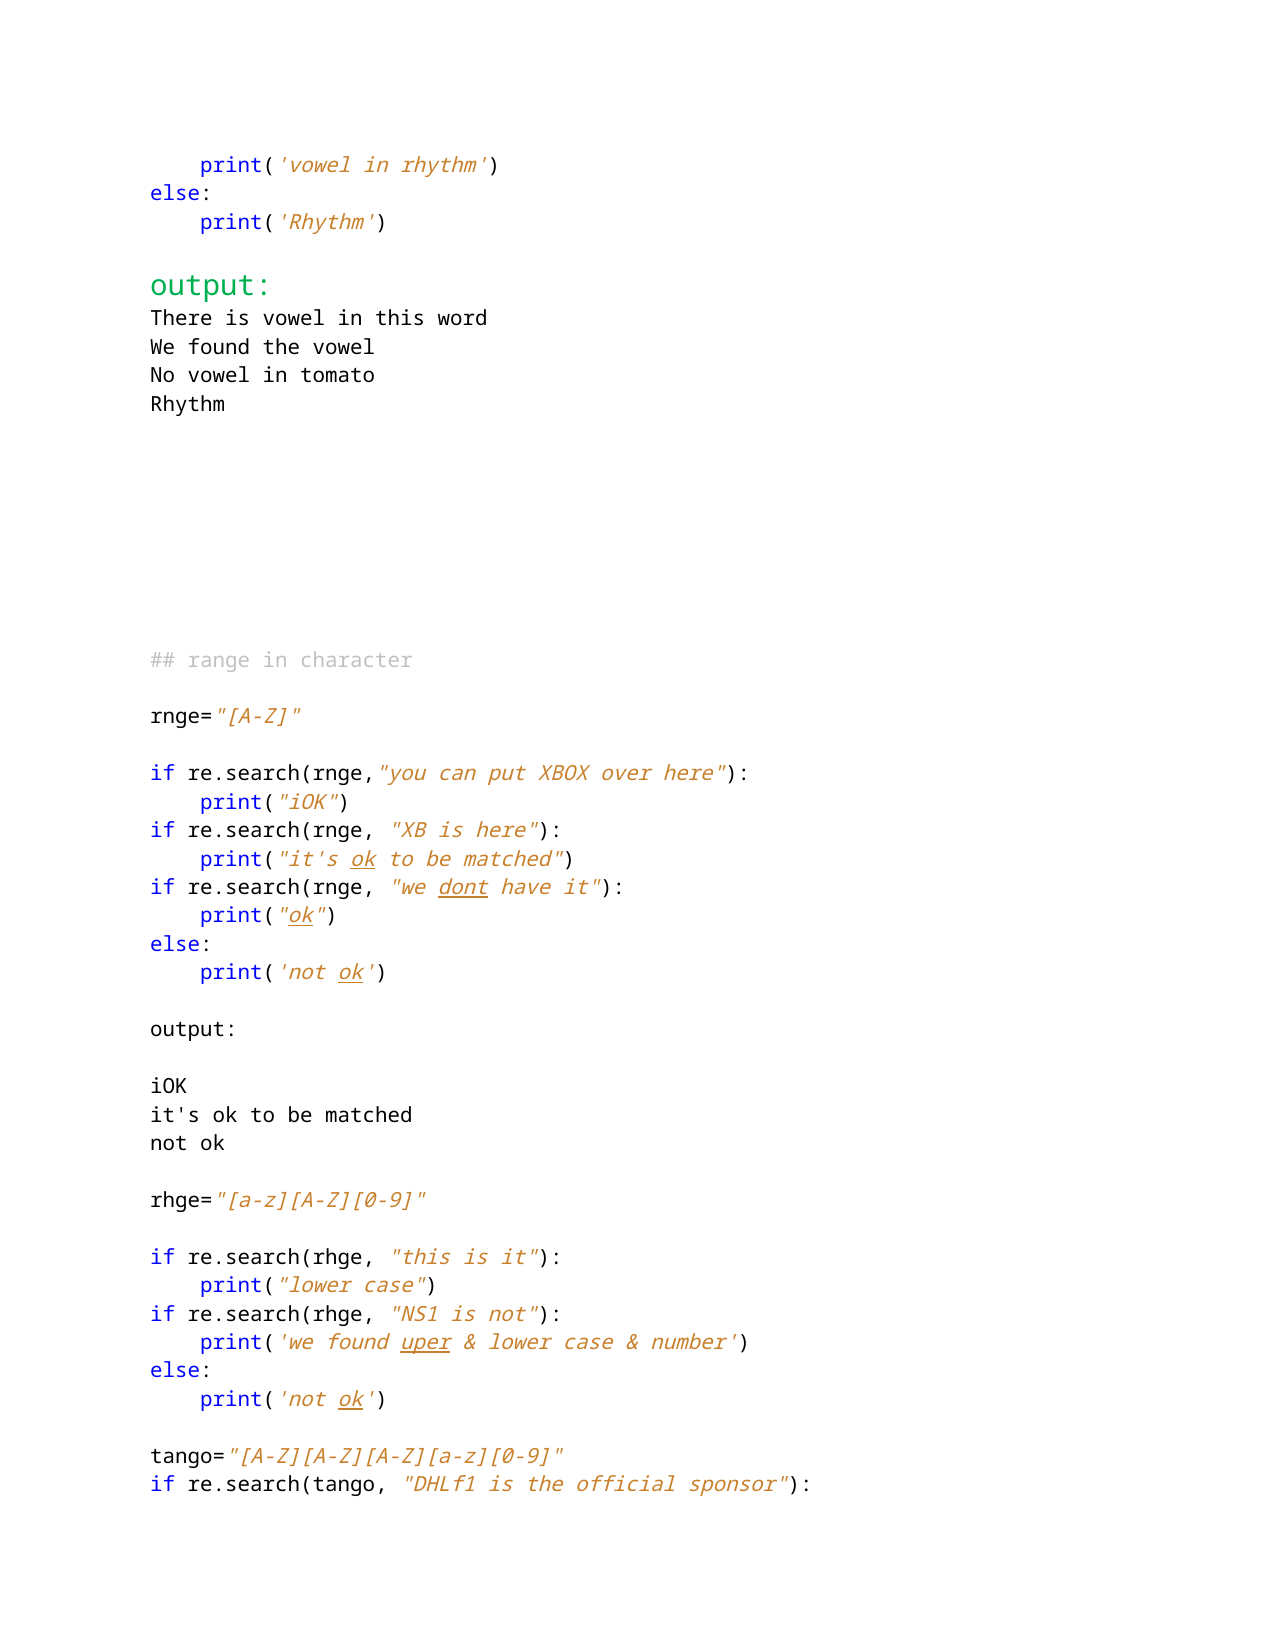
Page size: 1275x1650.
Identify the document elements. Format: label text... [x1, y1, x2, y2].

text print("ok") [150, 901, 1125, 929]
text not ok [150, 1128, 1125, 1157]
text print("it's ok to be matched") [150, 844, 1125, 872]
text There is vowel in this word [150, 303, 1125, 332]
text else: [150, 178, 1125, 207]
text else: [150, 929, 1125, 957]
text if re.search(rnge,"you can put XBOX over here"): [150, 758, 1125, 787]
text print('not ok') [150, 1384, 1125, 1412]
text output: [150, 264, 1125, 303]
text Rhythm [150, 389, 1125, 417]
text rnge="[A-Z]" [150, 702, 1125, 730]
text else: [150, 1356, 1125, 1384]
text print('not ok') [150, 957, 1125, 986]
text print('vowel in rhythm') [150, 150, 1125, 178]
text tango="[A-Z][A-Z][A-Z][a-z][0-9]" [150, 1441, 1125, 1469]
text if re.search(tango, "DHLf1 is the official sponsor"): [150, 1469, 1125, 1498]
text output: [150, 1014, 1125, 1043]
text it's ok to be matched [150, 1100, 1125, 1128]
text ## range in character [150, 645, 1125, 673]
text print('we found uper & lower case & number') [150, 1327, 1125, 1356]
text if re.search(rhge, "this is it"): [150, 1242, 1125, 1270]
text rhge="[a-z][A-Z][0-9]" [150, 1185, 1125, 1213]
text print("iOK") [150, 787, 1125, 815]
text if re.search(rnge, "XB is here"): [150, 815, 1125, 844]
text if re.search(rhge, "NS1 is not"): [150, 1299, 1125, 1327]
text iOK [150, 1071, 1125, 1100]
text if re.search(rnge, "we dont have it"): [150, 872, 1125, 901]
text We found the vowel [150, 332, 1125, 360]
text print("lower case") [150, 1270, 1125, 1299]
text print('Rhythm') [150, 207, 1125, 235]
text No vowel in tomato [150, 360, 1125, 389]
